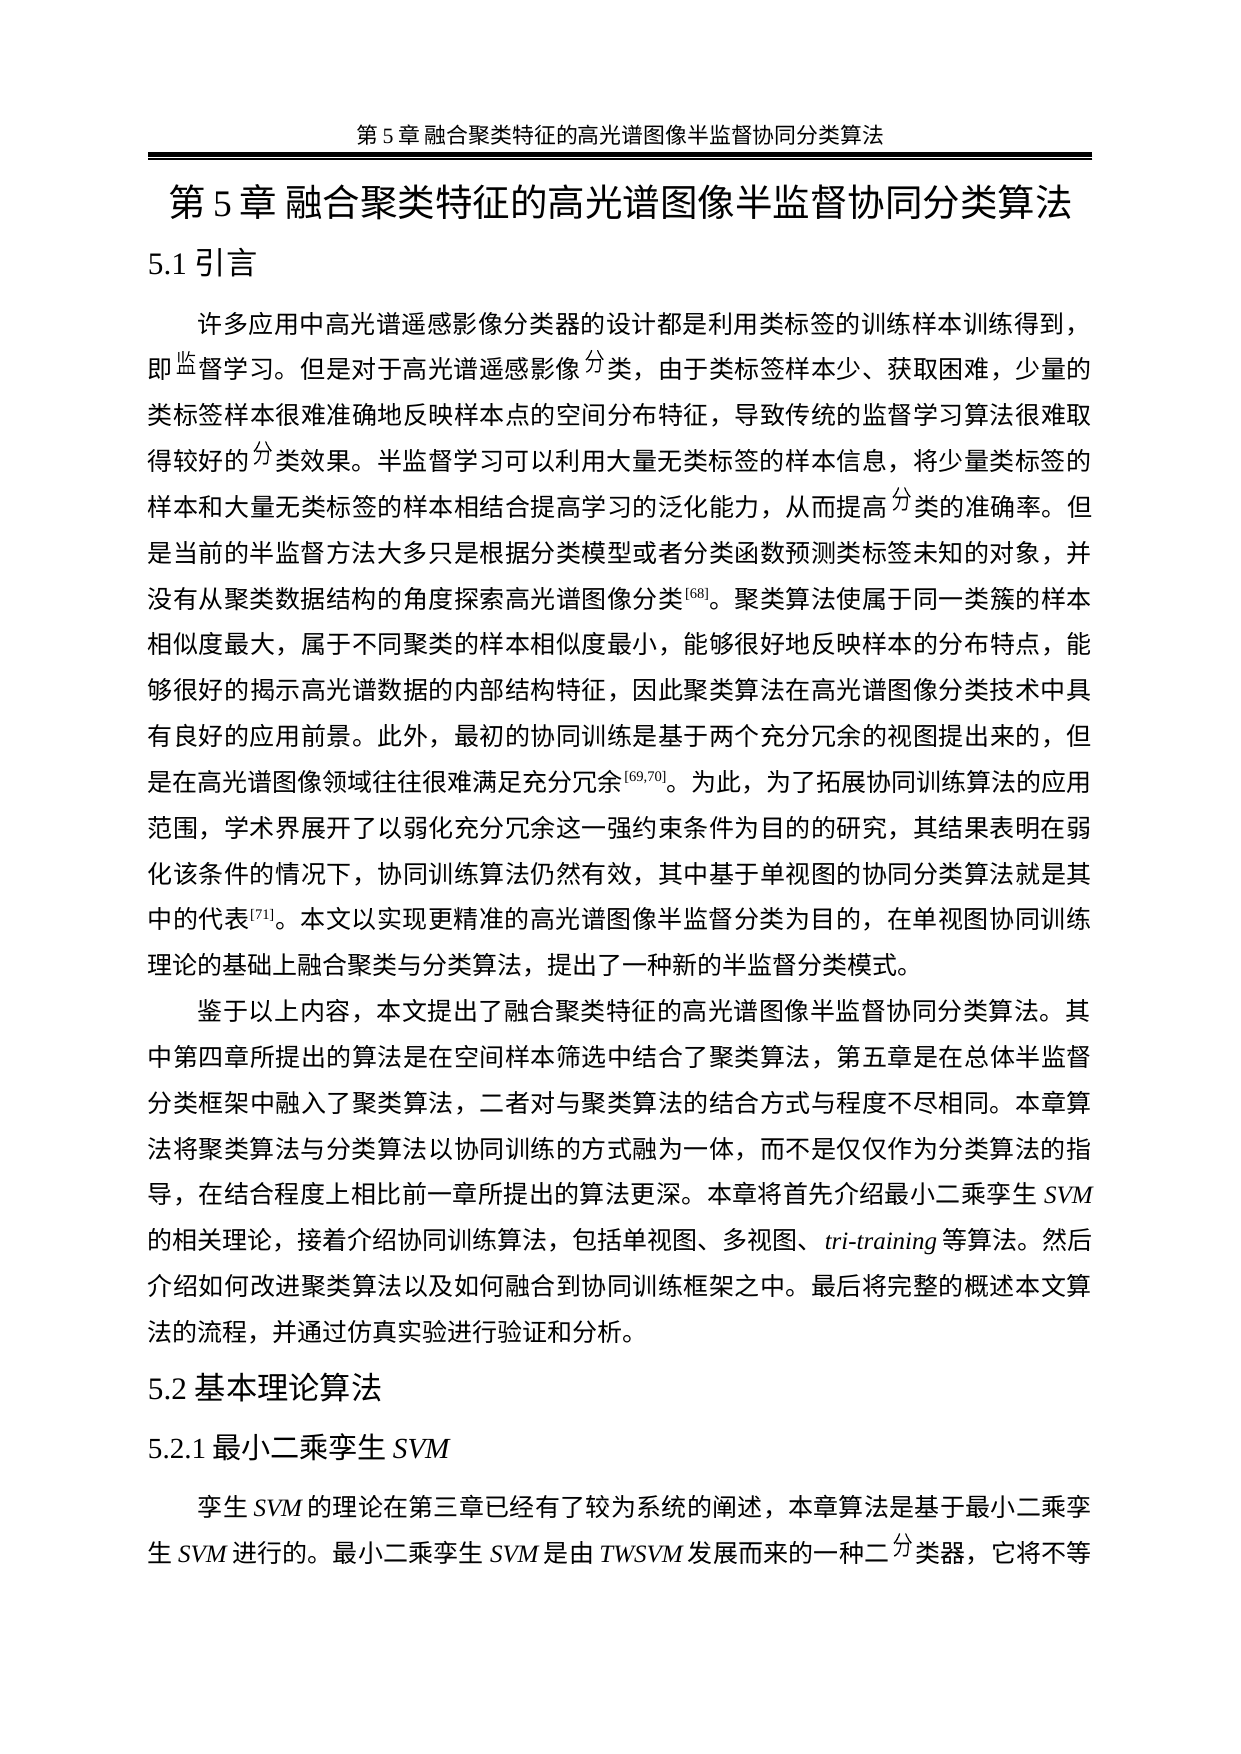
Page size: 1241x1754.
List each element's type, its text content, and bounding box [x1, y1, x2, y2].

text 鉴于以上内容，本文提出了融合聚类特征的高光谱图像半监督协同分类算法。其中第四章所提出的算法是在空间样本筛选中结合了聚类算法，第五章是在总体半监督分类框架中融入了聚类算法，二者对与聚类算法的结合方式与程度不尽相同。本章算法将聚类算法与分类算法以协同训练的方式融为一体，而不是仅仅作为分类算法的指导，在结合程度上相比前一章所提出的算法更深。本章将首先介绍最小二乘孪生SVM的相关理论，接着介绍协同训练算法，包括单视图、多视图、tri-training等算法。然后介绍如何改进聚类算法以及如何融合到协同训练框架之中。最后将完整的概述本文算法的流程，并通过仿真实验进行验证和分析。 [148, 984, 1092, 1351]
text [148, 1480, 1092, 1571]
text 许多应用中高光谱遥感影像分类器的设计都是利用类标签的训练样本训练得到，即督学习。但是对于高光谱遥感影像类，由于类标签样本少、获取困难，少量的类标签样本很难准确地反映样本点的空间分布特征，导致传统的监督学习算法很难取得较好的类效果。半监督学习可以利用大量无类标签的样本信息，将少量类标签的样本和大量无类标签的样本相结合提高学习的泛化能力，从而提高类的准确率。但是当前的半监督方法大多只是根据分类模型或者分类函数预测类标签未知的对象，并没有从聚类数据结构的角度探索高光谱图像分类[68]。聚类算法使属于同一类簇的样本相似度最大，属于不同聚类的样本相似度最小，能够很好地反映样本的分布特点，能够很好的揭示高光谱数据的内部结构特征，因此聚类算法在高光谱图像分类技术中具有良好的应用前景。此外，最初的协同训练是基于两个充分冗余的视图提出来的，但是在高光谱图像领域往往很难满足充分冗余[69,70]。为此，为了拓展协同训练算法的应用范围，学术界展开了以弱化充分冗余这一强约束条件为目的的研究，其结果表明在弱化该条件的情况下，协同训练算法仍然有效，其中基于单视图的协同分类算法就是其中的代表[71]。本文以实现更精准的高光谱图像半监督分类为目的，在单视图协同训练理论的基础上融合聚类与分类算法，提出了一种新的半监督分类模式。 [148, 296, 1092, 984]
